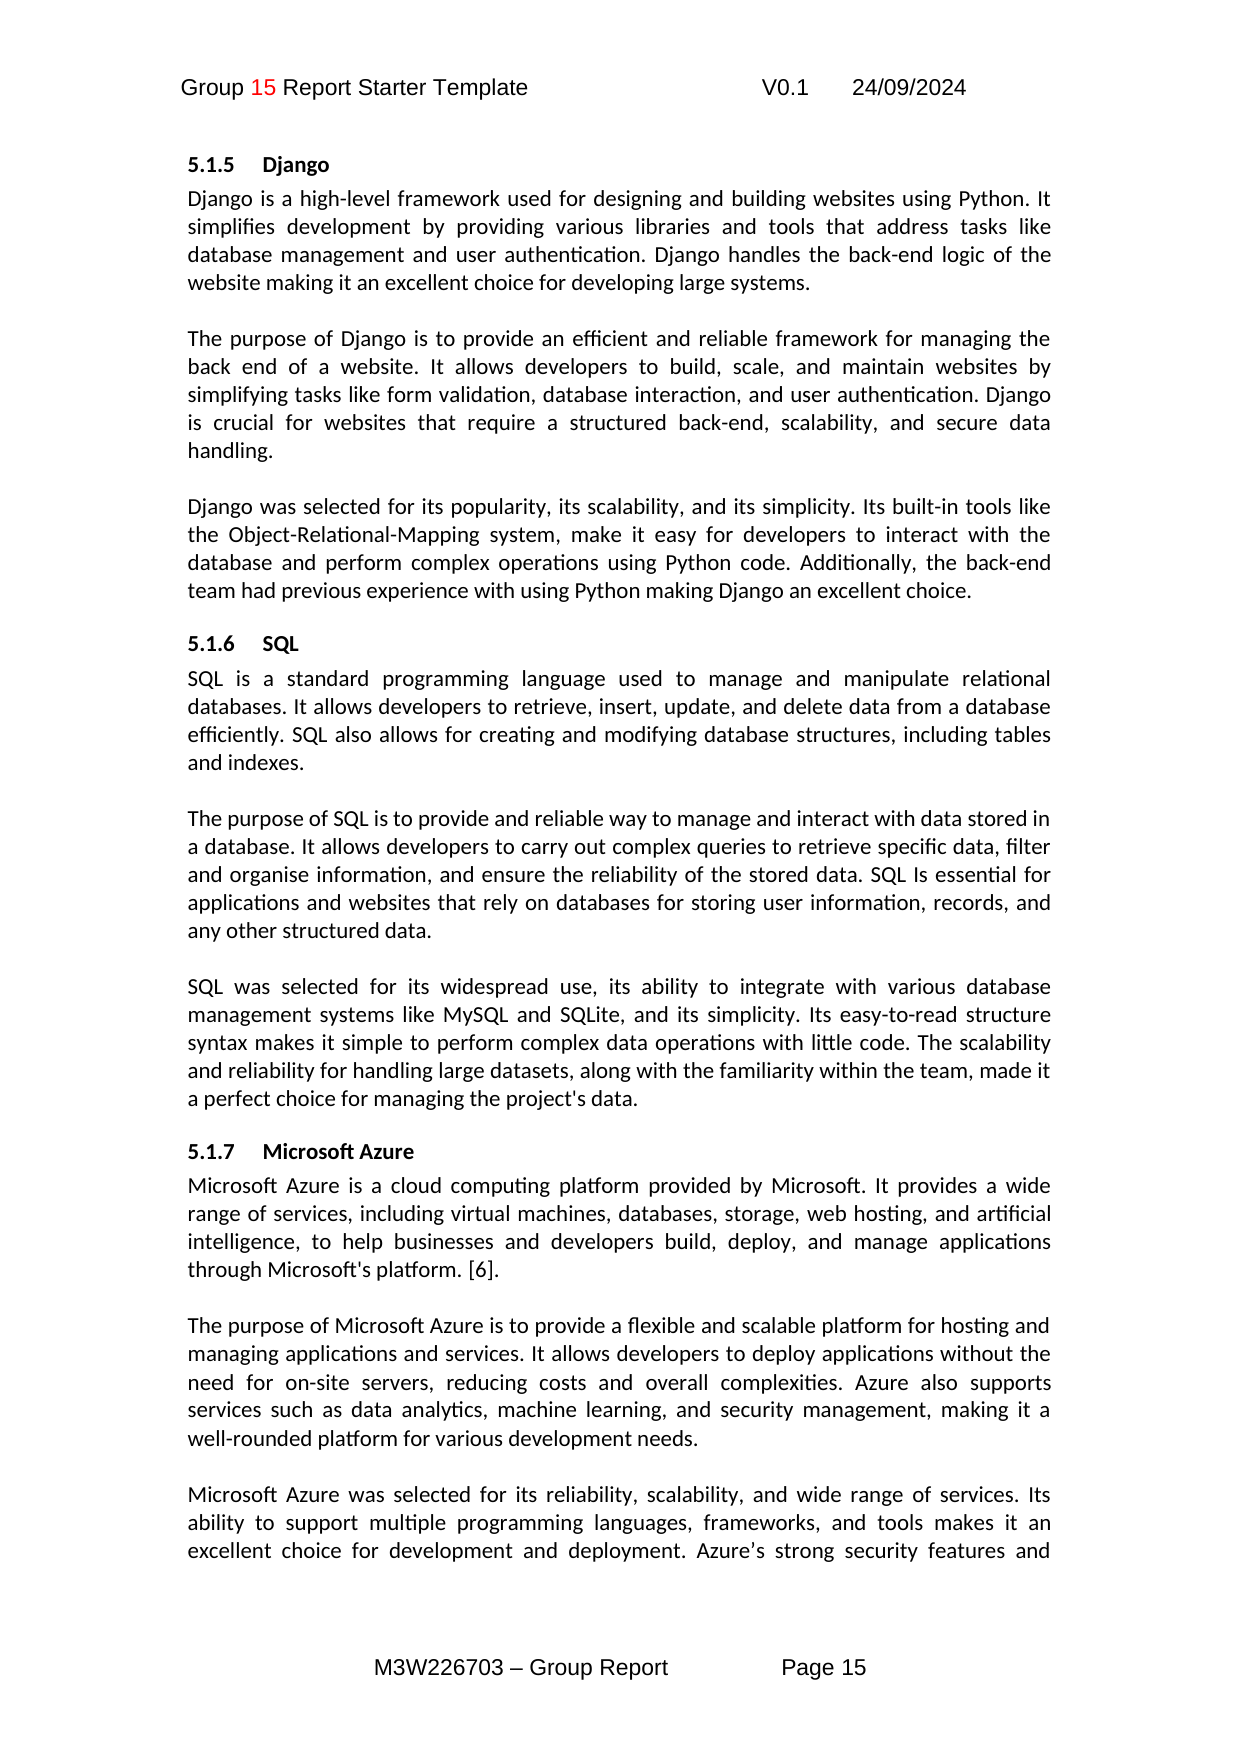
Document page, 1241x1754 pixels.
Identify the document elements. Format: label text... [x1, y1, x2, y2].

text Django was selected for its popularity, its scalability, and its simplicity. Its built-in tools like the Object-Relational-Mapping system, make it easy for developers to interact with the database and perform complex operations using Python code. Additionally, the back-end team had previous experience with using Python making Django an excellent choice. [187, 492, 1053, 604]
text The purpose of SQL is to provide and reliable way to manage and interact with data stored in a database. It allows developers to carry out complex queries to retrieve specific data, filter and organise information, and ensure the reliability of the stored data. SQL Is essential for applications and websites that rely on databases for storing user information, records, and any other structured data. [187, 804, 1053, 944]
text SQL is a standard programming language used to manage and manipulate relational databases. It allows developers to retrieve, insert, update, and delete data from a database efficiently. SQL also allows for creating and modifying database structures, including tables and indexes. [187, 664, 1053, 776]
subtitle SQL [187, 629, 1053, 658]
text The purpose of Microsoft Azure is to provide a flexible and scalable platform for hosting and managing applications and services. It allows developers to deploy applications without the need for on-site servers, reducing costs and overall complexities. Azure also supports services such as data analytics, machine learning, and security management, making it a well-rounded platform for various development needs. [187, 1312, 1053, 1452]
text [187, 1480, 1053, 1564]
text SQL was selected for its widespread use, its ability to integrate with various database management systems like MySQL and SQLite, and its simplicity. Its easy-to-read structure syntax makes it simple to perform complex data operations with little code. The scalability and reliability for handling large datasets, along with the familiarity within the team, made it a perfect choice for managing the project's data. [187, 972, 1053, 1112]
subtitle Microsoft Azure [187, 1137, 1053, 1165]
text Django is a high-level framework used for designing and building websites using Python. It simplifies development by providing various libraries and tools that address tasks like database management and user authentication. Django handles the back-end logic of the website making it an excellent choice for developing large systems. [187, 184, 1053, 296]
subtitle Django [187, 150, 1053, 178]
text Microsoft Azure is a cloud computing platform provided by Microsoft. It provides a wide range of services, including virtual machines, databases, storage, web hosting, and artificial intelligence, to help businesses and developers build, deploy, and manage applications through Microsoft's platform.. [187, 1171, 1053, 1283]
text The purpose of Django is to provide an efficient and reliable framework for managing the back end of a website. It allows developers to build, scale, and maintain websites by simplifying tasks like form validation, database interaction, and user authentication. Django is crucial for websites that require a structured back-end, scalability, and secure data handling. [187, 324, 1053, 464]
